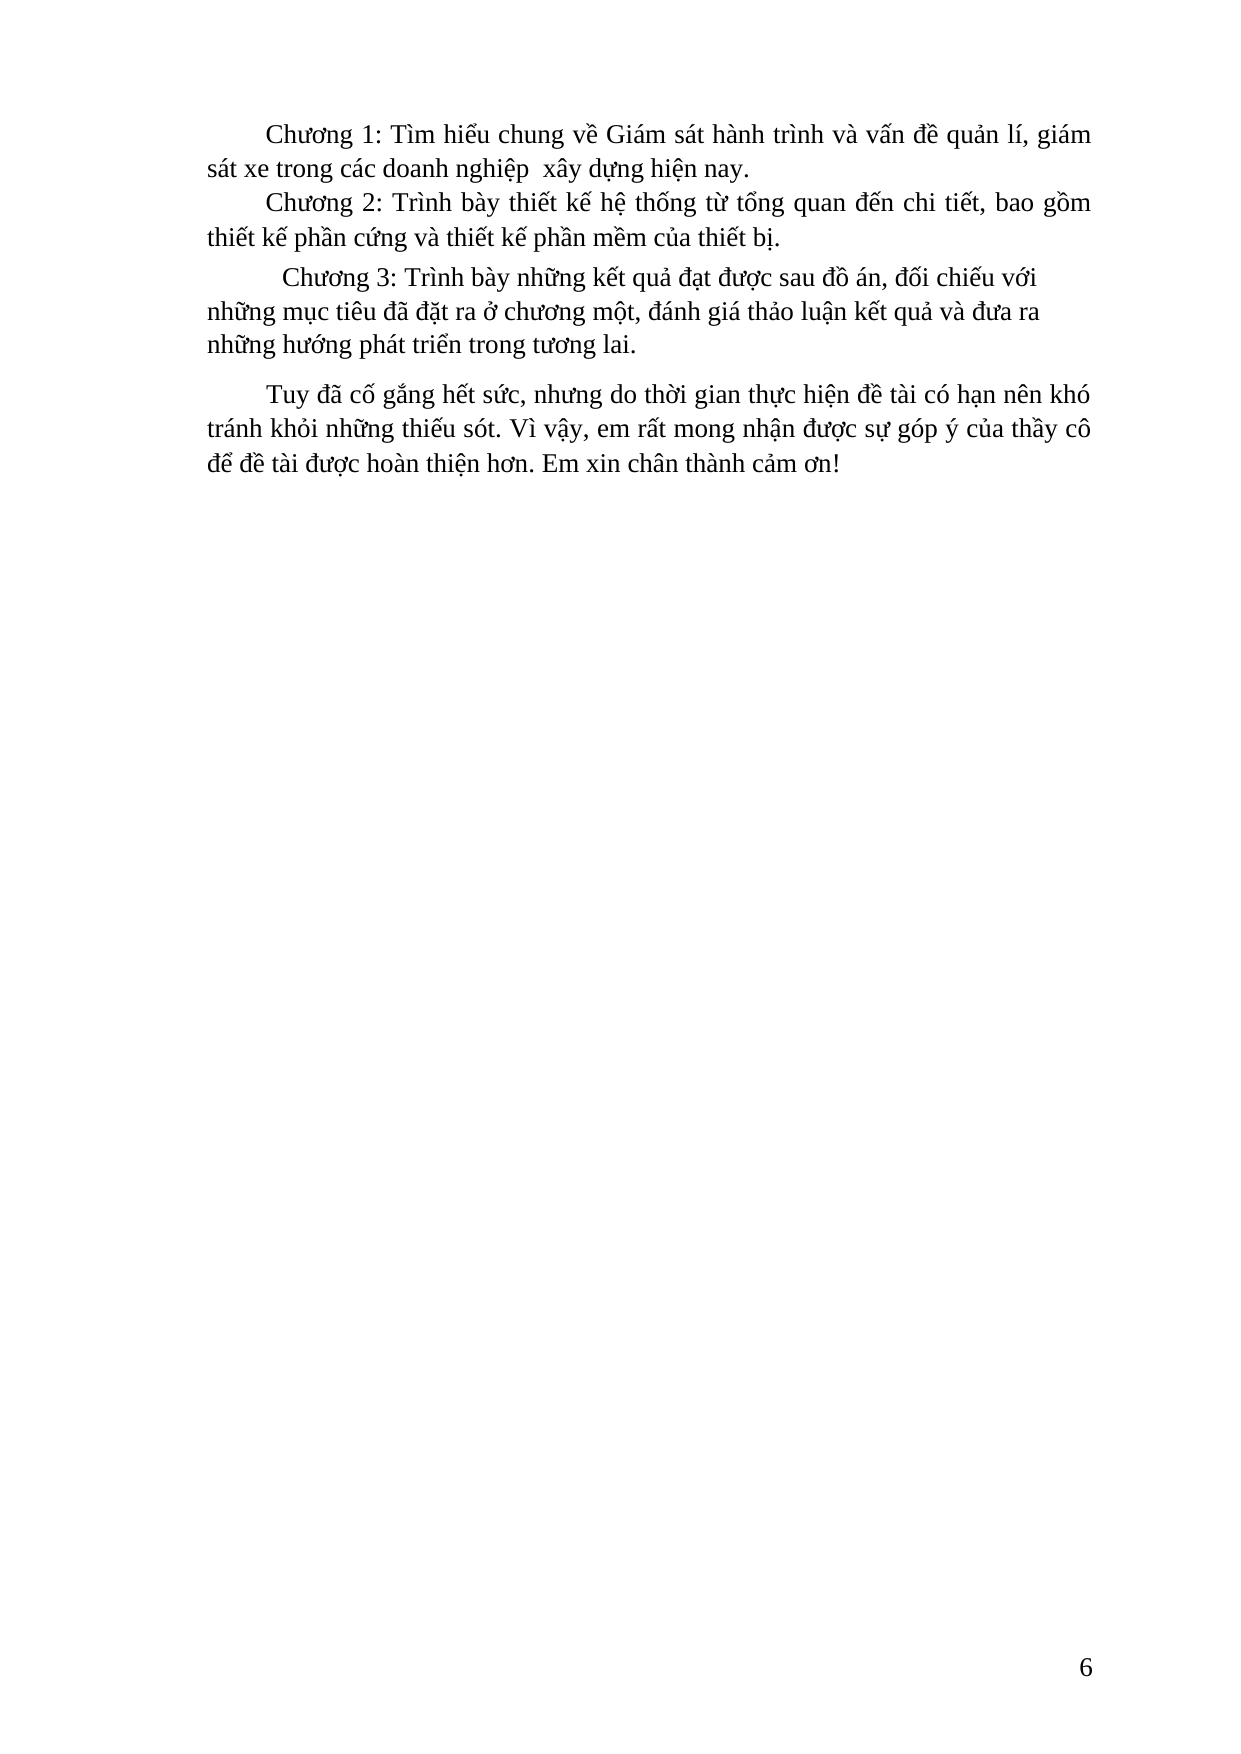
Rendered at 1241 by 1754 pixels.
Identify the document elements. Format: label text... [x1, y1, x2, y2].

list Tuy đã cố gắng hết sức, nhưng do thời gian thực hiện đề tài có hạn nên khó tránh khỏi những thiếu sót. Vì vậy, em rất mong nhận được sự góp ý của thầy cô để đề tài được hoàn thiện hơn. Em xin chân thành cảm ơn! [207, 378, 1092, 478]
list Chương 1: Tìm hiểu chung về Giám sát hành trình và vấn đề quản lí, giám sát xe trong các doanh nghiệp xây dựng hiện nay. [207, 118, 1092, 183]
text Chương 3: Trình bày những kết quả đạt được sau đồ án, đối chiếu với những mục tiêu đã đặt ra ở chương một, đánh giá thảo luận kết quả và đưa ra những hướng phát triển trong tương lai. [207, 261, 1092, 359]
list Chương 2: Trình bày thiết kế hệ thống từ tổng quan đến chi tiết, bao gồm thiết kế phần cứng và thiết kế phần mềm của thiết bị. [207, 186, 1092, 252]
